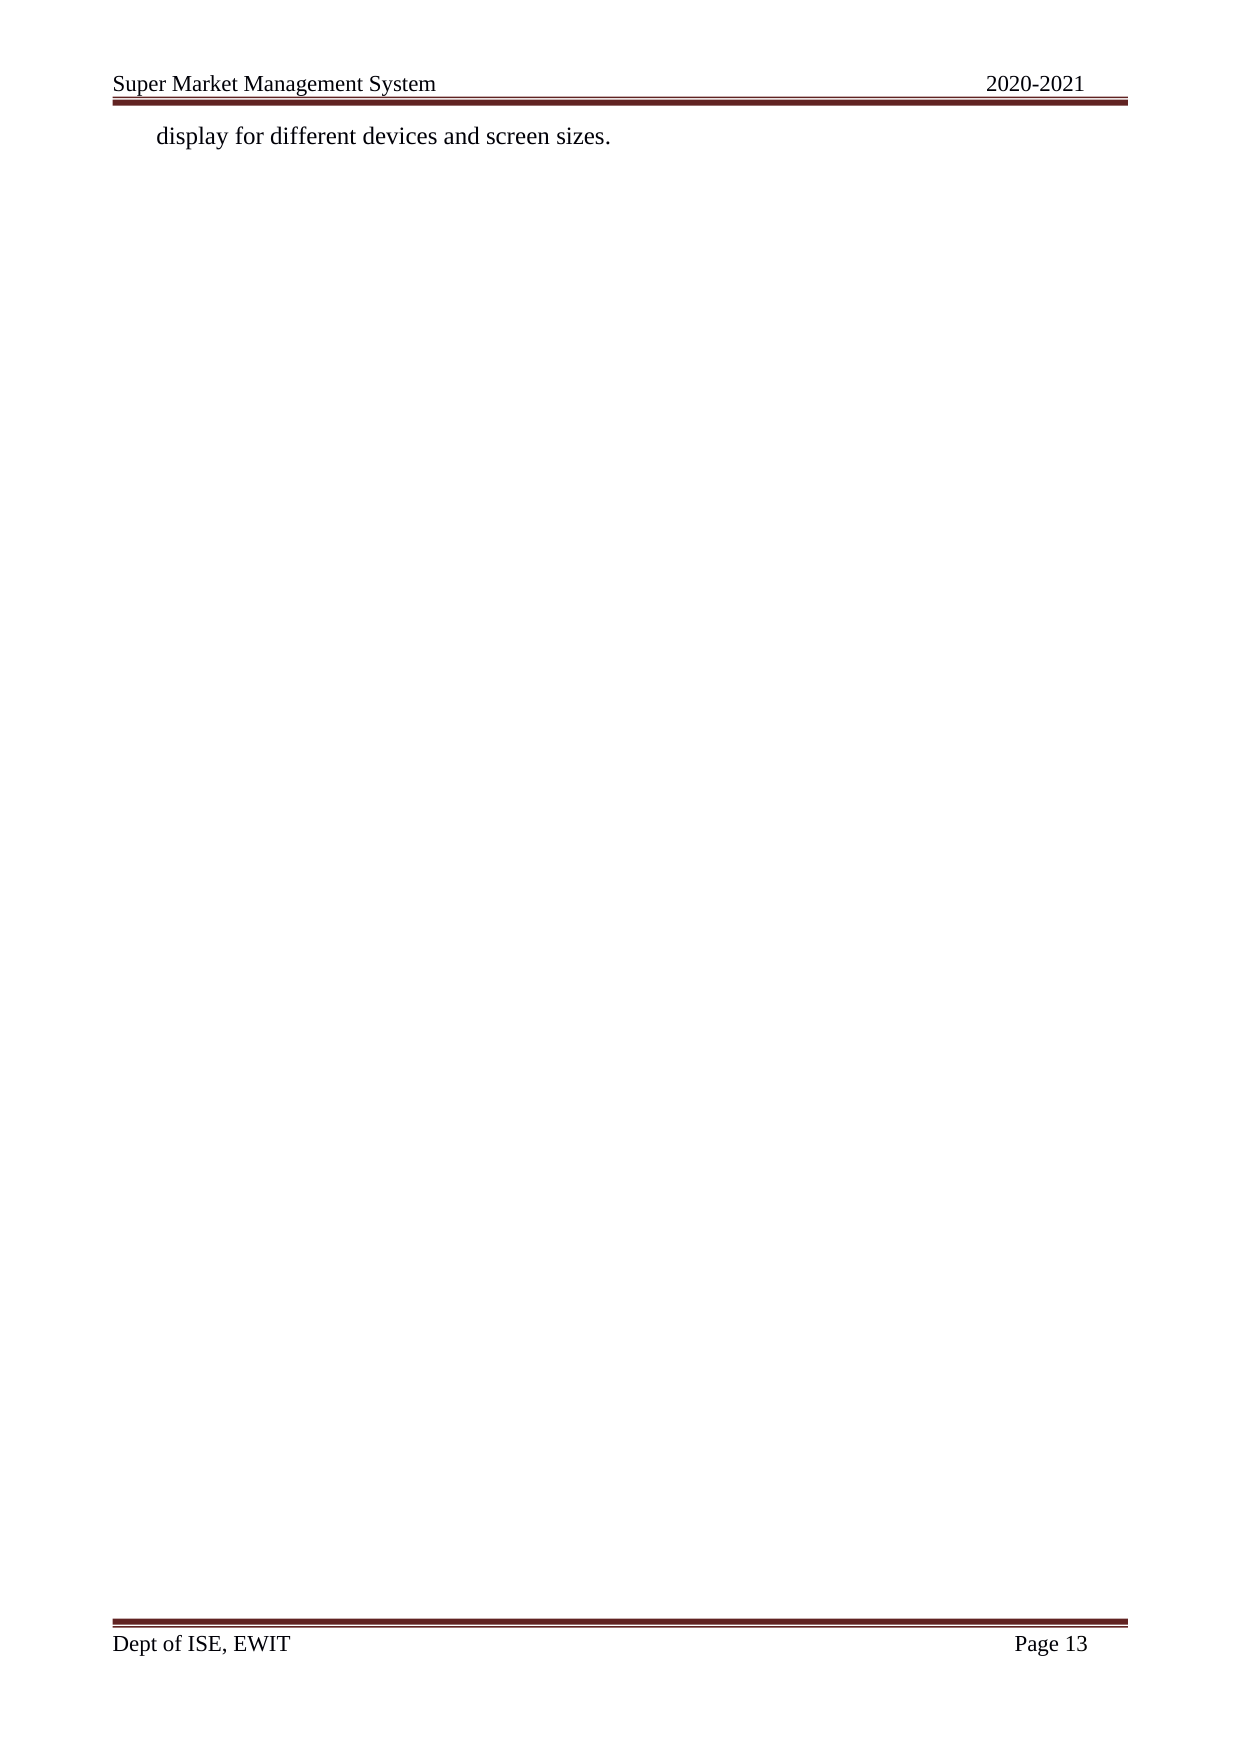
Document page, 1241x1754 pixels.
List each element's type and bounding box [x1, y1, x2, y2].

list [112, 121, 1131, 149]
